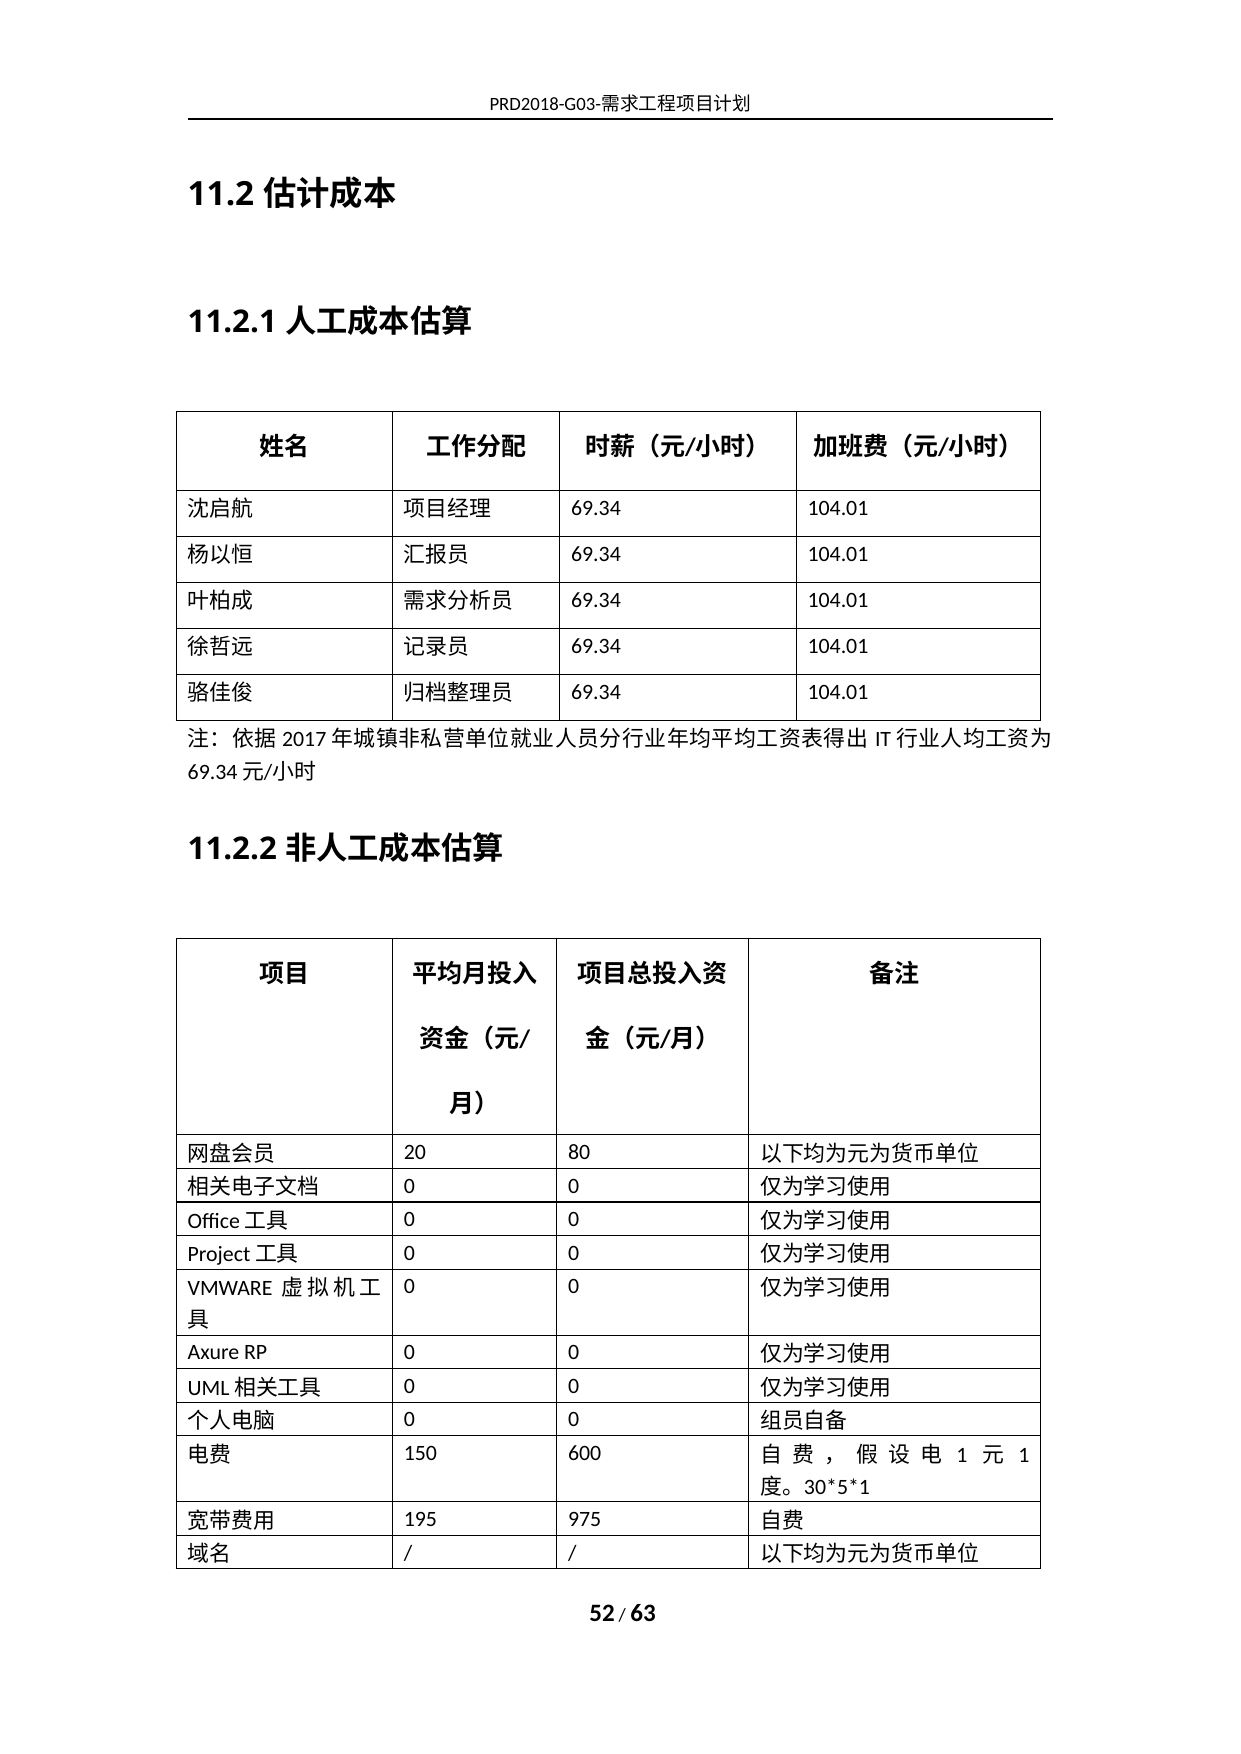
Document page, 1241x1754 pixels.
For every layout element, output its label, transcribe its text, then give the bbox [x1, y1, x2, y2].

table_cell 自费 [749, 1502, 1040, 1535]
table_cell 0 [557, 1203, 748, 1235]
table_cell 徐哲远 [177, 629, 392, 674]
text 注：依据2017年城镇非私营单位就业人员分行业年均平均工资表得出IT行业人均工资为69.34元/小时 [187, 721, 1053, 786]
table_cell / [557, 1536, 748, 1568]
table_cell 0 [557, 1270, 748, 1334]
table_cell 记录员 [393, 629, 559, 674]
table_cell 网盘会员 [177, 1135, 392, 1168]
subtitle 11.2 估计成本 [187, 158, 1053, 223]
table_cell 104.01 [797, 583, 1040, 628]
table_cell 项目经理 [393, 491, 559, 536]
table_cell 0 [393, 1236, 556, 1268]
table_cell 组员自备 [749, 1403, 1040, 1435]
table_cell 195 [393, 1502, 556, 1535]
table_cell Project工具 [177, 1236, 392, 1268]
table_cell 104.01 [797, 675, 1040, 720]
table_cell 相关电子文档 [177, 1169, 392, 1201]
table_cell 975 [557, 1502, 748, 1535]
table_cell 仅为学习使用 [749, 1336, 1040, 1368]
table_cell 104.01 [797, 491, 1040, 536]
table_header 时薪（元/小时） [560, 412, 796, 490]
table_header 平均月投入资金（元/月） [393, 939, 556, 1134]
subtitle 11.2.1 人工成本估算 [187, 286, 1053, 351]
table_cell 0 [557, 1369, 748, 1402]
table_cell 归档整理员 [393, 675, 559, 720]
table_cell 0 [393, 1270, 556, 1334]
table_cell 沈启航 [177, 491, 392, 536]
table_cell 0 [393, 1169, 556, 1201]
table_cell 仅为学习使用 [749, 1203, 1040, 1235]
table_cell / [393, 1536, 556, 1568]
table_cell 600 [557, 1436, 748, 1501]
table_cell 电费 [177, 1436, 392, 1501]
table_cell 80 [557, 1135, 748, 1168]
table_cell 域名 [177, 1536, 392, 1568]
table_cell Axure RP [177, 1336, 392, 1368]
table_cell 104.01 [797, 537, 1040, 582]
table_header 项目总投入资金（元/月） [557, 939, 748, 1134]
table_cell 0 [393, 1369, 556, 1402]
table_cell 需求分析员 [393, 583, 559, 628]
table_cell 仅为学习使用 [749, 1169, 1040, 1201]
table_cell 0 [393, 1403, 556, 1435]
table_cell 0 [557, 1169, 748, 1201]
subtitle 11.2.2 非人工成本估算 [187, 813, 1053, 878]
table_header 备注 [749, 939, 1040, 1134]
table_cell 个人电脑 [177, 1403, 392, 1435]
table_cell 0 [557, 1236, 748, 1268]
table_cell 0 [393, 1203, 556, 1235]
table_cell 104.01 [797, 629, 1040, 674]
table_cell 仅为学习使用 [749, 1270, 1040, 1334]
table_cell 69.34 [560, 675, 796, 720]
table_cell 骆佳俊 [177, 675, 392, 720]
table_cell 69.34 [560, 491, 796, 536]
table_cell 以下均为元为货币单位 [749, 1536, 1040, 1568]
table_cell 自费，假设电1元1度。30*5*1 [749, 1436, 1040, 1501]
table_header 姓名 [177, 412, 392, 490]
table_cell 20 [393, 1135, 556, 1168]
table_cell 150 [393, 1436, 556, 1501]
table_cell 杨以恒 [177, 537, 392, 582]
table_cell 宽带费用 [177, 1502, 392, 1535]
table_header 工作分配 [393, 412, 559, 490]
table_cell 仅为学习使用 [749, 1369, 1040, 1402]
table_cell 以下均为元为货币单位 [749, 1135, 1040, 1168]
table_cell 0 [393, 1336, 556, 1368]
table_cell 叶柏成 [177, 583, 392, 628]
table_cell 汇报员 [393, 537, 559, 582]
table_cell UML相关工具 [177, 1369, 392, 1402]
table_header 项目 [177, 939, 392, 1134]
table_cell VMWARE虚拟机工具 [177, 1270, 392, 1334]
table_header 加班费（元/小时） [797, 412, 1040, 490]
table_cell 0 [557, 1336, 748, 1368]
table_cell 仅为学习使用 [749, 1236, 1040, 1268]
table_cell 0 [557, 1403, 748, 1435]
table_cell 69.34 [560, 629, 796, 674]
table_cell 69.34 [560, 583, 796, 628]
table_cell Office工具 [177, 1203, 392, 1235]
table_cell 69.34 [560, 537, 796, 582]
